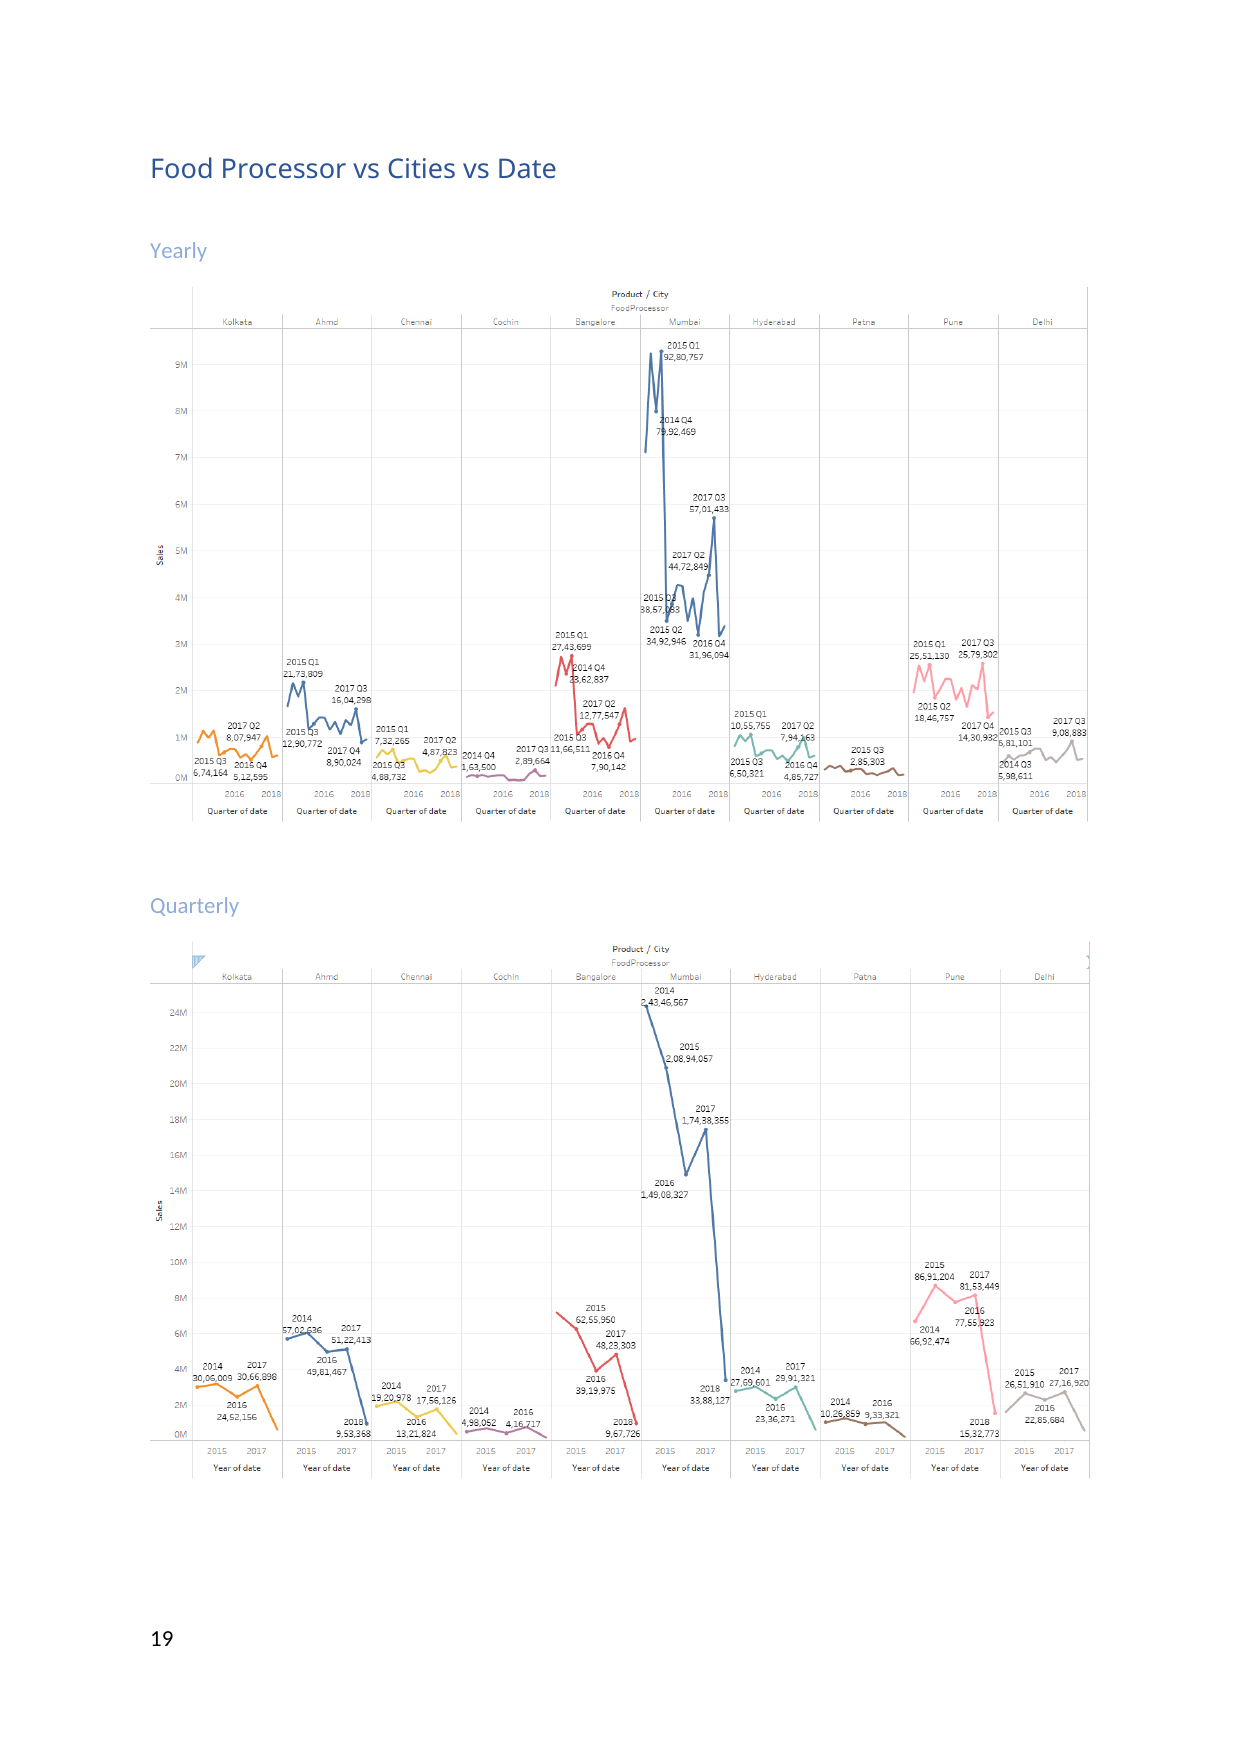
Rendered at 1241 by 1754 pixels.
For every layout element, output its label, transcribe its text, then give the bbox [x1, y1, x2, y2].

text Yearly [150, 237, 1090, 265]
picture [150, 938, 1091, 1483]
picture [150, 283, 1091, 826]
text Quarterly [150, 891, 1090, 919]
subtitle Food Processor vs Cities vs Date [150, 150, 1090, 187]
